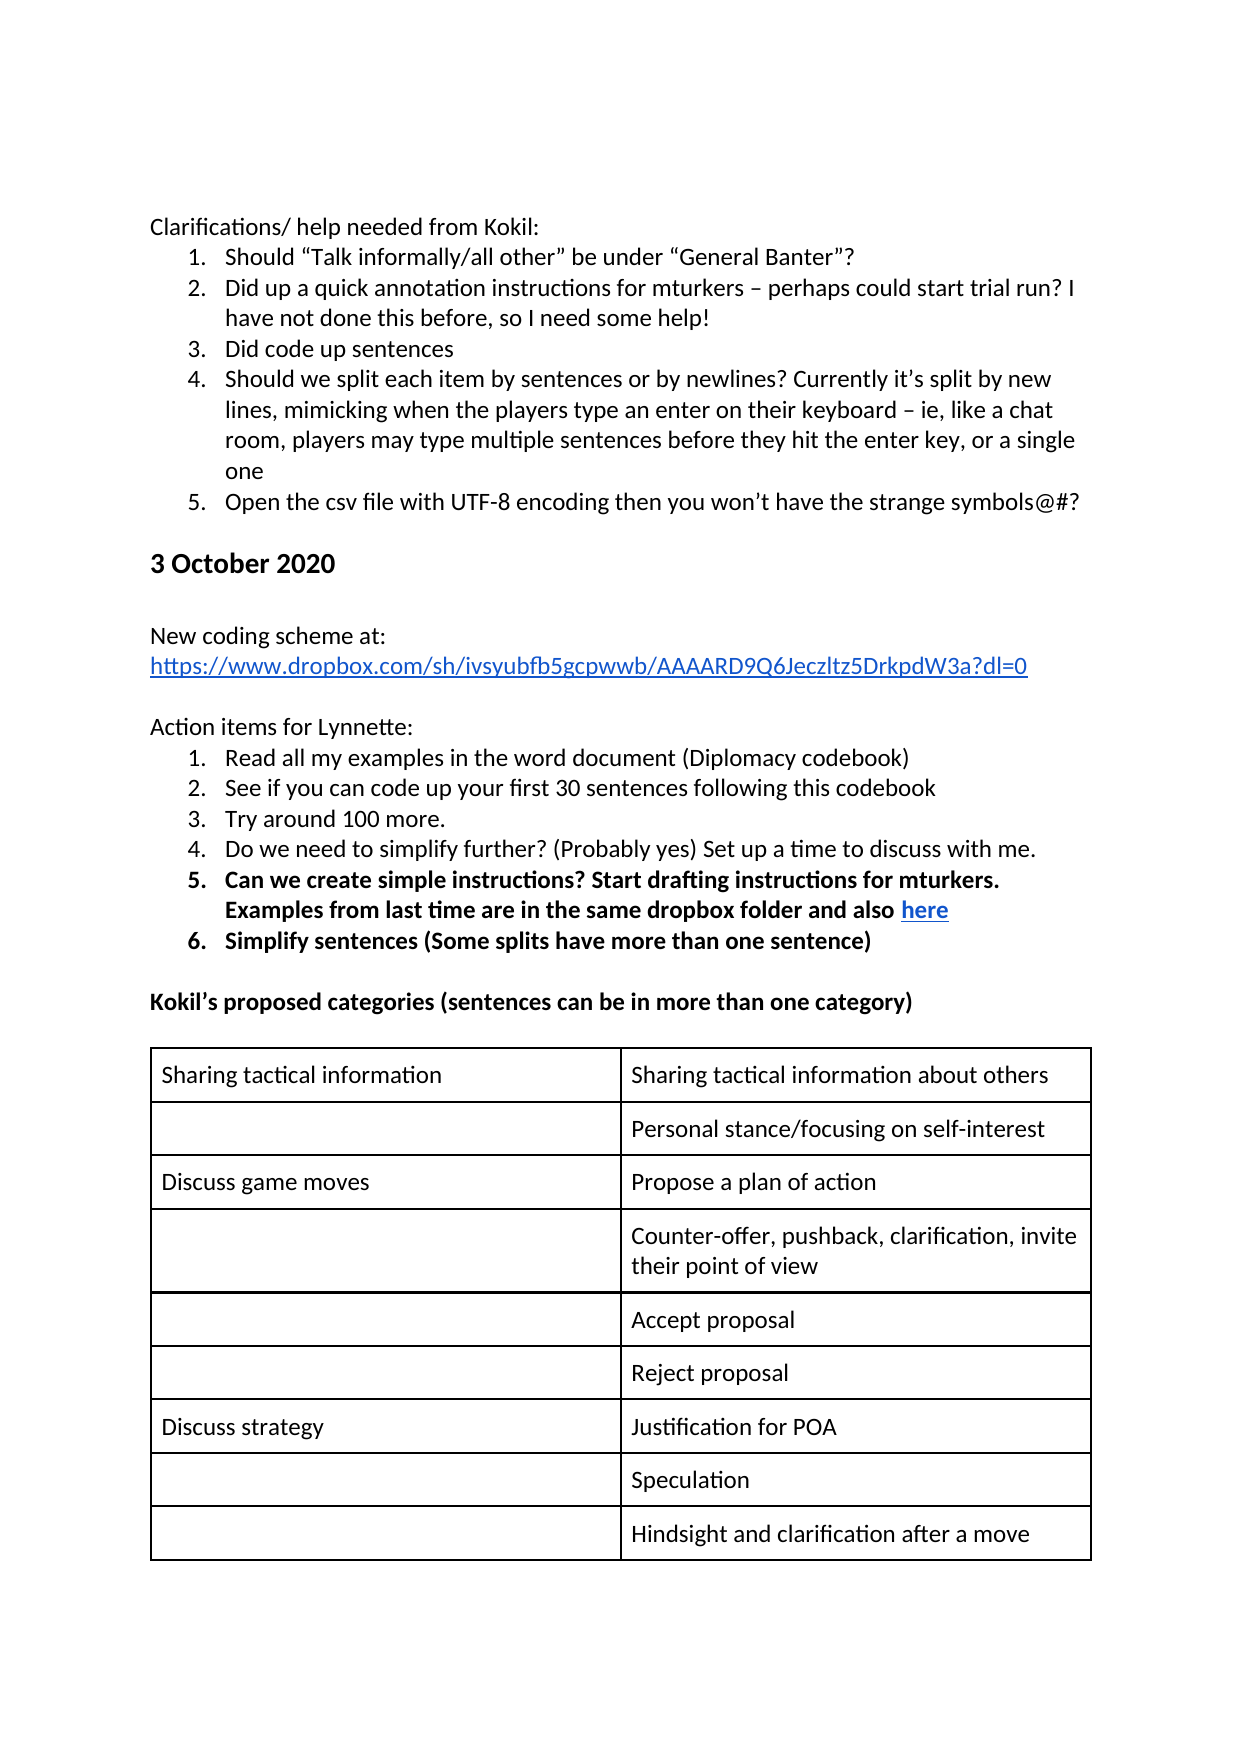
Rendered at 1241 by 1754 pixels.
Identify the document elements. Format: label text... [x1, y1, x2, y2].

table_cell [152, 1294, 620, 1345]
text Clarifications/ help needed from Kokil: [150, 211, 1090, 242]
table_cell [152, 1347, 620, 1398]
table_header Sharing tactical information about others [622, 1049, 1090, 1101]
table_cell Personal stance/focusing on self-interest [622, 1103, 1090, 1154]
text Kokil’s proposed categories (sentences can be in more than one category) [150, 986, 1090, 1017]
list Simplify sentences (Some splits have more than one sentence) [187, 925, 1090, 956]
table_cell Discuss strategy [152, 1400, 620, 1452]
list Did up a quick annotation instructions for mturkers – perhaps could start trial run? I have not done this before, so I need some help! [187, 272, 1090, 333]
table_header Sharing tactical information [152, 1049, 620, 1101]
table_cell [152, 1210, 620, 1291]
subtitle 3 October 2020 [150, 545, 1090, 581]
list Try around 100 more. [187, 803, 1090, 833]
list See if you can code up your first 30 sentences following this codebook [187, 772, 1090, 803]
list Did code up sentences [187, 333, 1090, 364]
table_cell Speculation [622, 1454, 1090, 1505]
list Read all my examples in the word document (Diplomacy codebook) [187, 742, 1090, 772]
table_cell [152, 1454, 620, 1505]
list Can we create simple instructions? Start drafting instructions for mturkers. Examples from last time are in the same dropbox folder and also here [187, 864, 1090, 925]
table_cell Counter-offer, pushback, clarification, invite their point of view [622, 1210, 1090, 1291]
table_cell Accept proposal [622, 1294, 1090, 1345]
text Action items for Lynnette: [150, 711, 1090, 742]
table_cell [152, 1103, 620, 1154]
text New coding scheme at: [150, 620, 1090, 650]
table_cell [152, 1507, 620, 1559]
list Open the csv file with UTF-8 encoding then you won’t have the strange symbols@#? [187, 486, 1090, 516]
list Do we need to simplify further? (Probably yes) Set up a time to discuss with me. [187, 833, 1090, 864]
table_cell Discuss game moves [152, 1156, 620, 1207]
table_cell Propose a plan of action [622, 1156, 1090, 1207]
list Should “Talk informally/all other” be under “General Banter”? [187, 242, 1090, 272]
list Should we split each item by sentences or by newlines? Currently it’s split by new lines, mimicking when the players type an enter on their keyboard – ie, like a chat room, players may type multiple sentences before they hit the enter key, or a single one [187, 364, 1090, 486]
table_cell Hindsight and clarification after a move [622, 1507, 1090, 1559]
text https://www.dropbox.com/sh/ivsyubfb5gcpwwb/AAAARD9Q6Jeczltz5DrkpdW3a?dl=0 [150, 650, 1090, 681]
table_cell Justification for POA [622, 1400, 1090, 1452]
table_cell Reject proposal [622, 1347, 1090, 1398]
